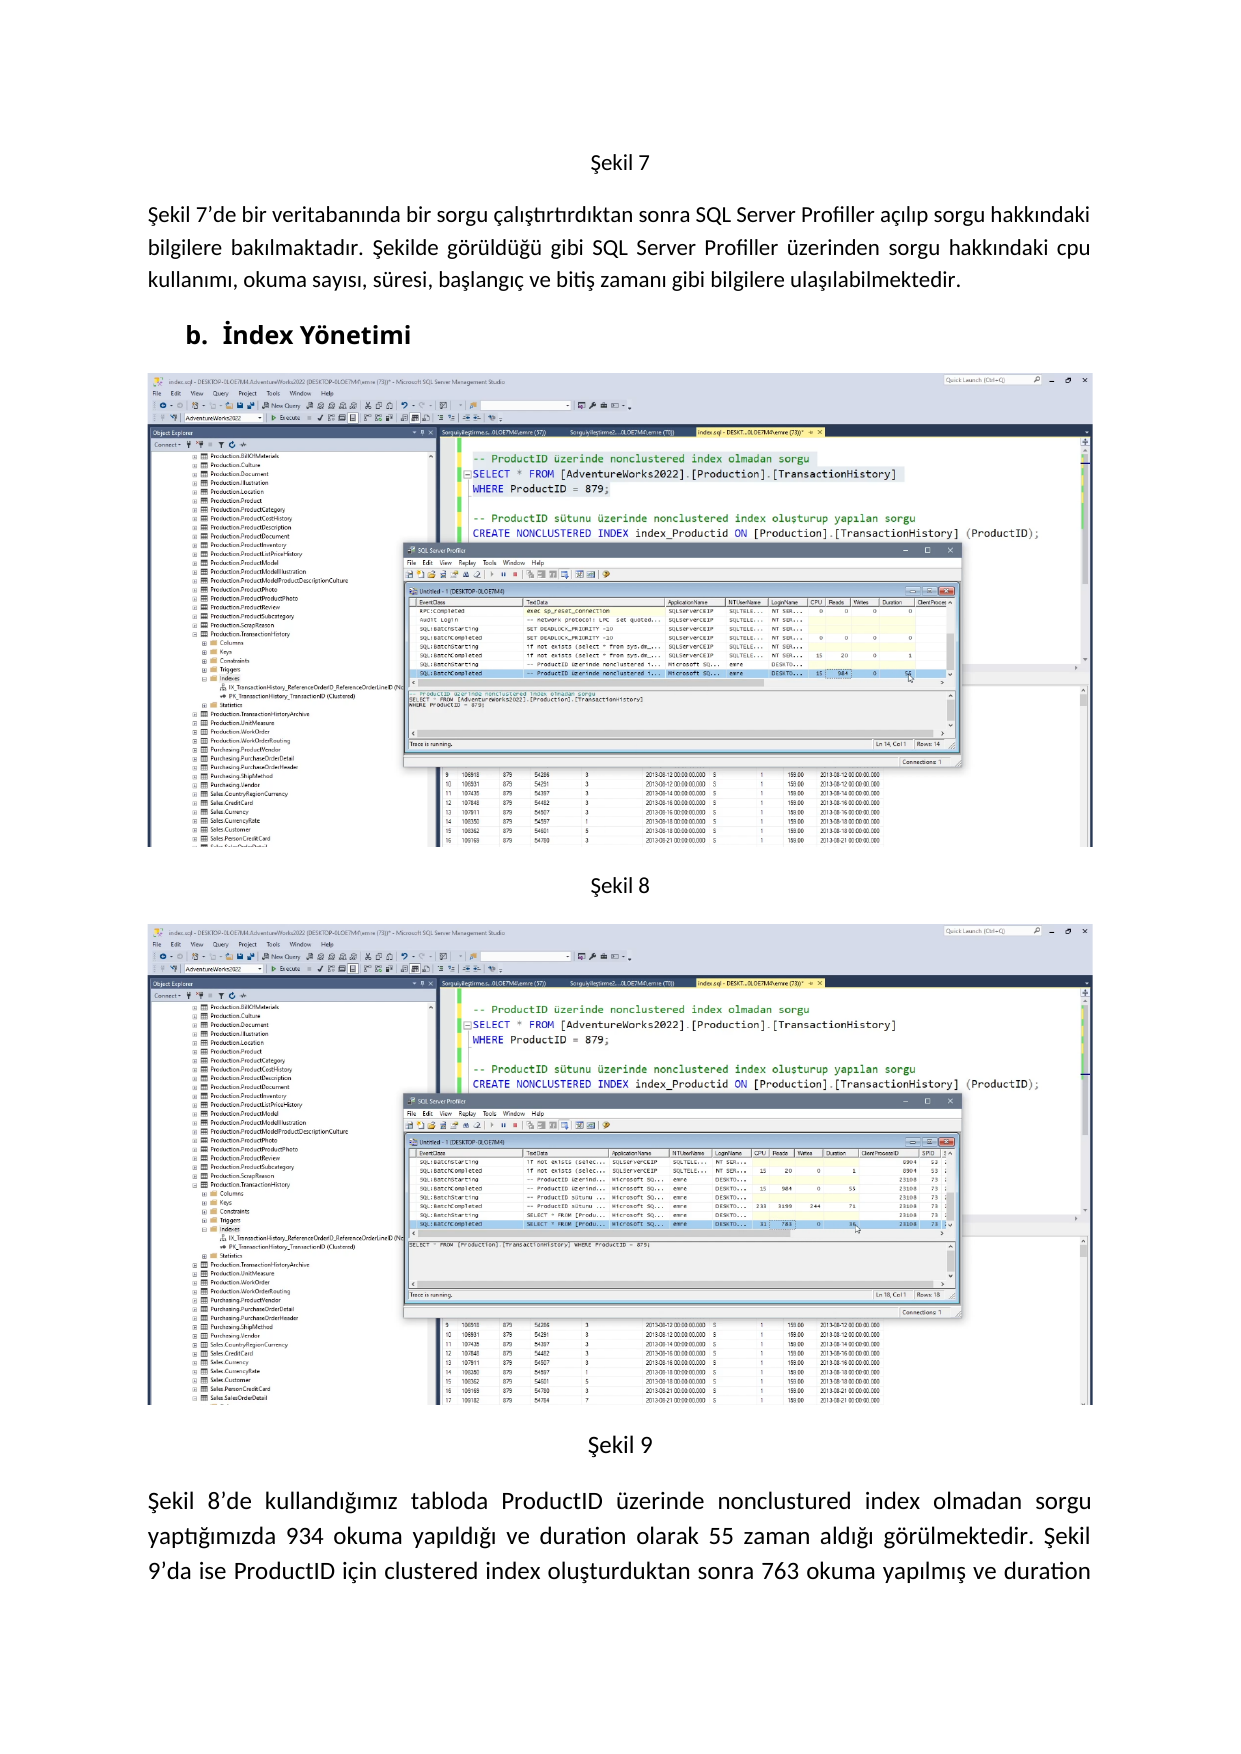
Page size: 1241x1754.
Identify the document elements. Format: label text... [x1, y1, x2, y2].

text Şekil 8 [148, 871, 1093, 899]
text Şekil 7’de bir veritabanında bir sorgu çalıştırtırdıktan sonra SQL Server Profiller açılıp sorgu hakkındaki bilgilere bakılmaktadır. Şekilde görüldüğü gibi SQL Server Profiller üzerinden sorgu hakkındaki cpu kullanımı, okuma sayısı, süresi, başlangıç ve bitiş zamanı gibi bilgilere ulaşılabilmektedir. [148, 201, 1093, 293]
picture [147, 924, 1093, 1405]
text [148, 1485, 1093, 1586]
text Şekil 9 [148, 1429, 1093, 1460]
picture [147, 373, 1093, 847]
list İndex Yönetimi [185, 318, 1093, 352]
text Şekil 7 [148, 148, 1093, 176]
